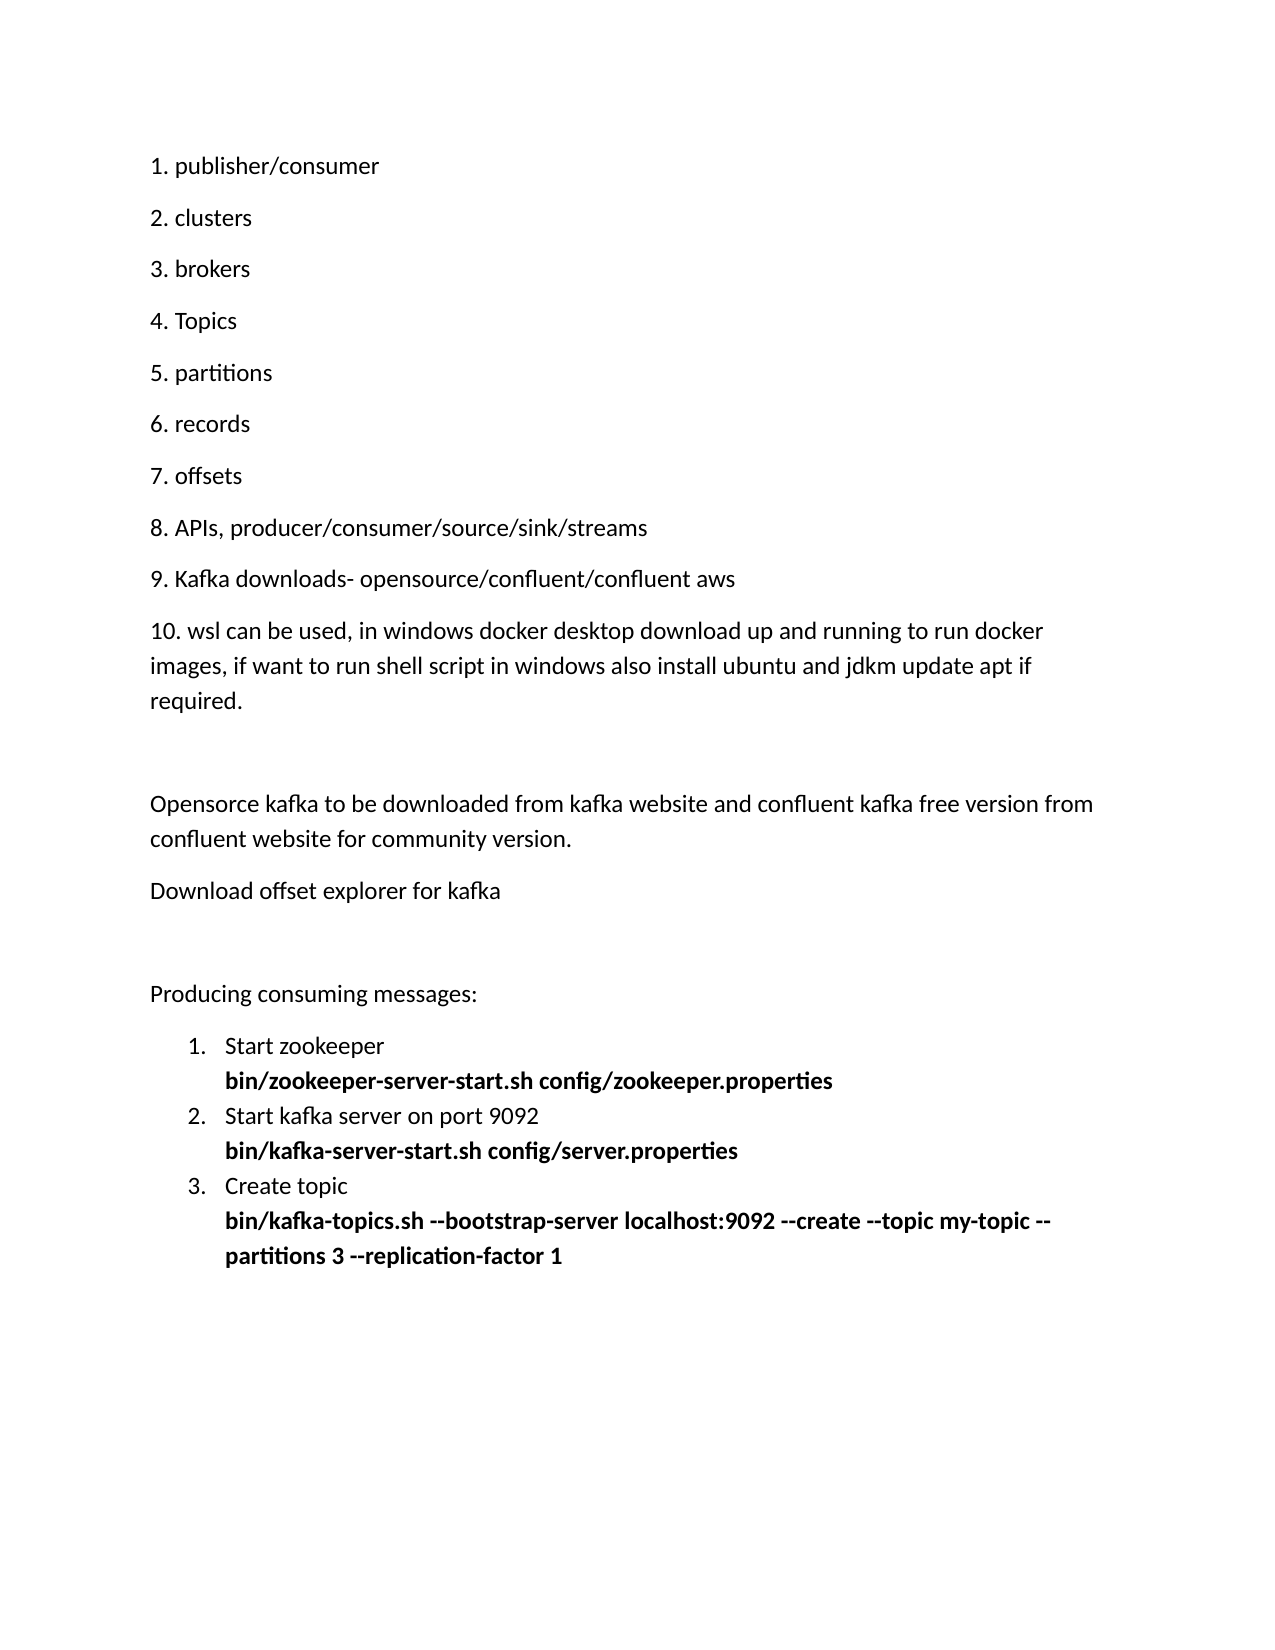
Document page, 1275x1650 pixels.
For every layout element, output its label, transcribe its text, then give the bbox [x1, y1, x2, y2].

list Start kafka server on port 9092 [187, 1100, 1125, 1131]
text 9. Kafka downloads- opensource/confluent/confluent aws [150, 563, 1125, 594]
list Start zookeeper [187, 1030, 1125, 1061]
text Opensorce kafka to be downloaded from kafka website and confluent kafka free version from confluent website for community version. [150, 788, 1125, 854]
text 10. wsl can be used, in windows docker desktop download up and running to run docker images, if want to run shell script in windows also install ubuntu and jdkm update apt if required. [150, 615, 1125, 716]
list Create topic [187, 1170, 1125, 1201]
text 1. publisher/consumer [150, 150, 1125, 181]
text 3. brokers [150, 253, 1125, 284]
text Producing consuming messages: [150, 978, 1125, 1009]
list bin/kafka-server-start.sh config/server.properties [225, 1135, 1125, 1166]
text Download offset explorer for kafka [150, 875, 1125, 906]
list bin/kafka-topics.sh --bootstrap-server localhost:9092 --create --topic my-topic --partitions 3 --replication-factor 1 [225, 1205, 1125, 1271]
list bin/zookeeper-server-start.sh config/zookeeper.properties [225, 1065, 1125, 1096]
text 5. partitions [150, 357, 1125, 387]
text 8. APIs, producer/consumer/source/sink/streams [150, 512, 1125, 542]
text 2. clusters [150, 202, 1125, 232]
text 4. Topics [150, 305, 1125, 336]
text 6. records [150, 408, 1125, 439]
text 7. offsets [150, 460, 1125, 491]
